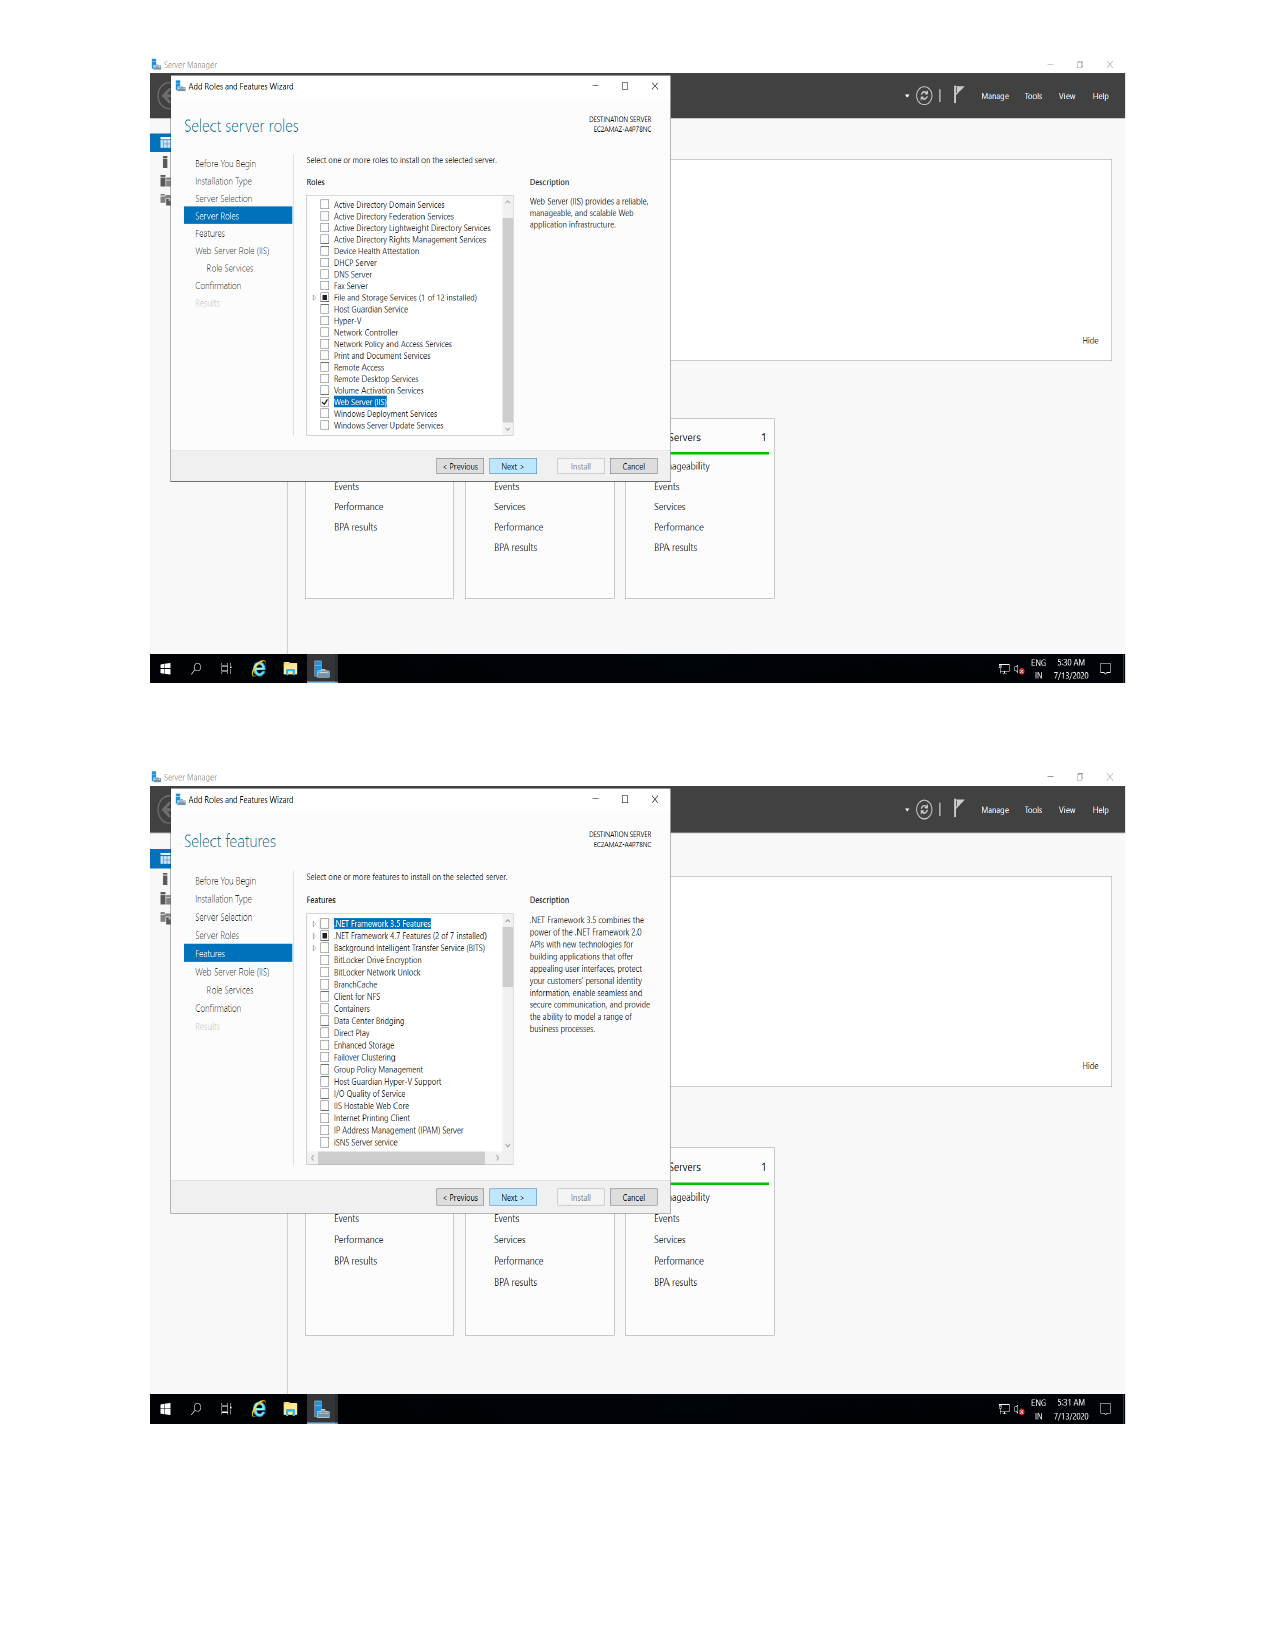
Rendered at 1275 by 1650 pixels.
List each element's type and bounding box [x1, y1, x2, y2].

picture [150, 56, 1125, 683]
picture [150, 768, 1125, 1424]
